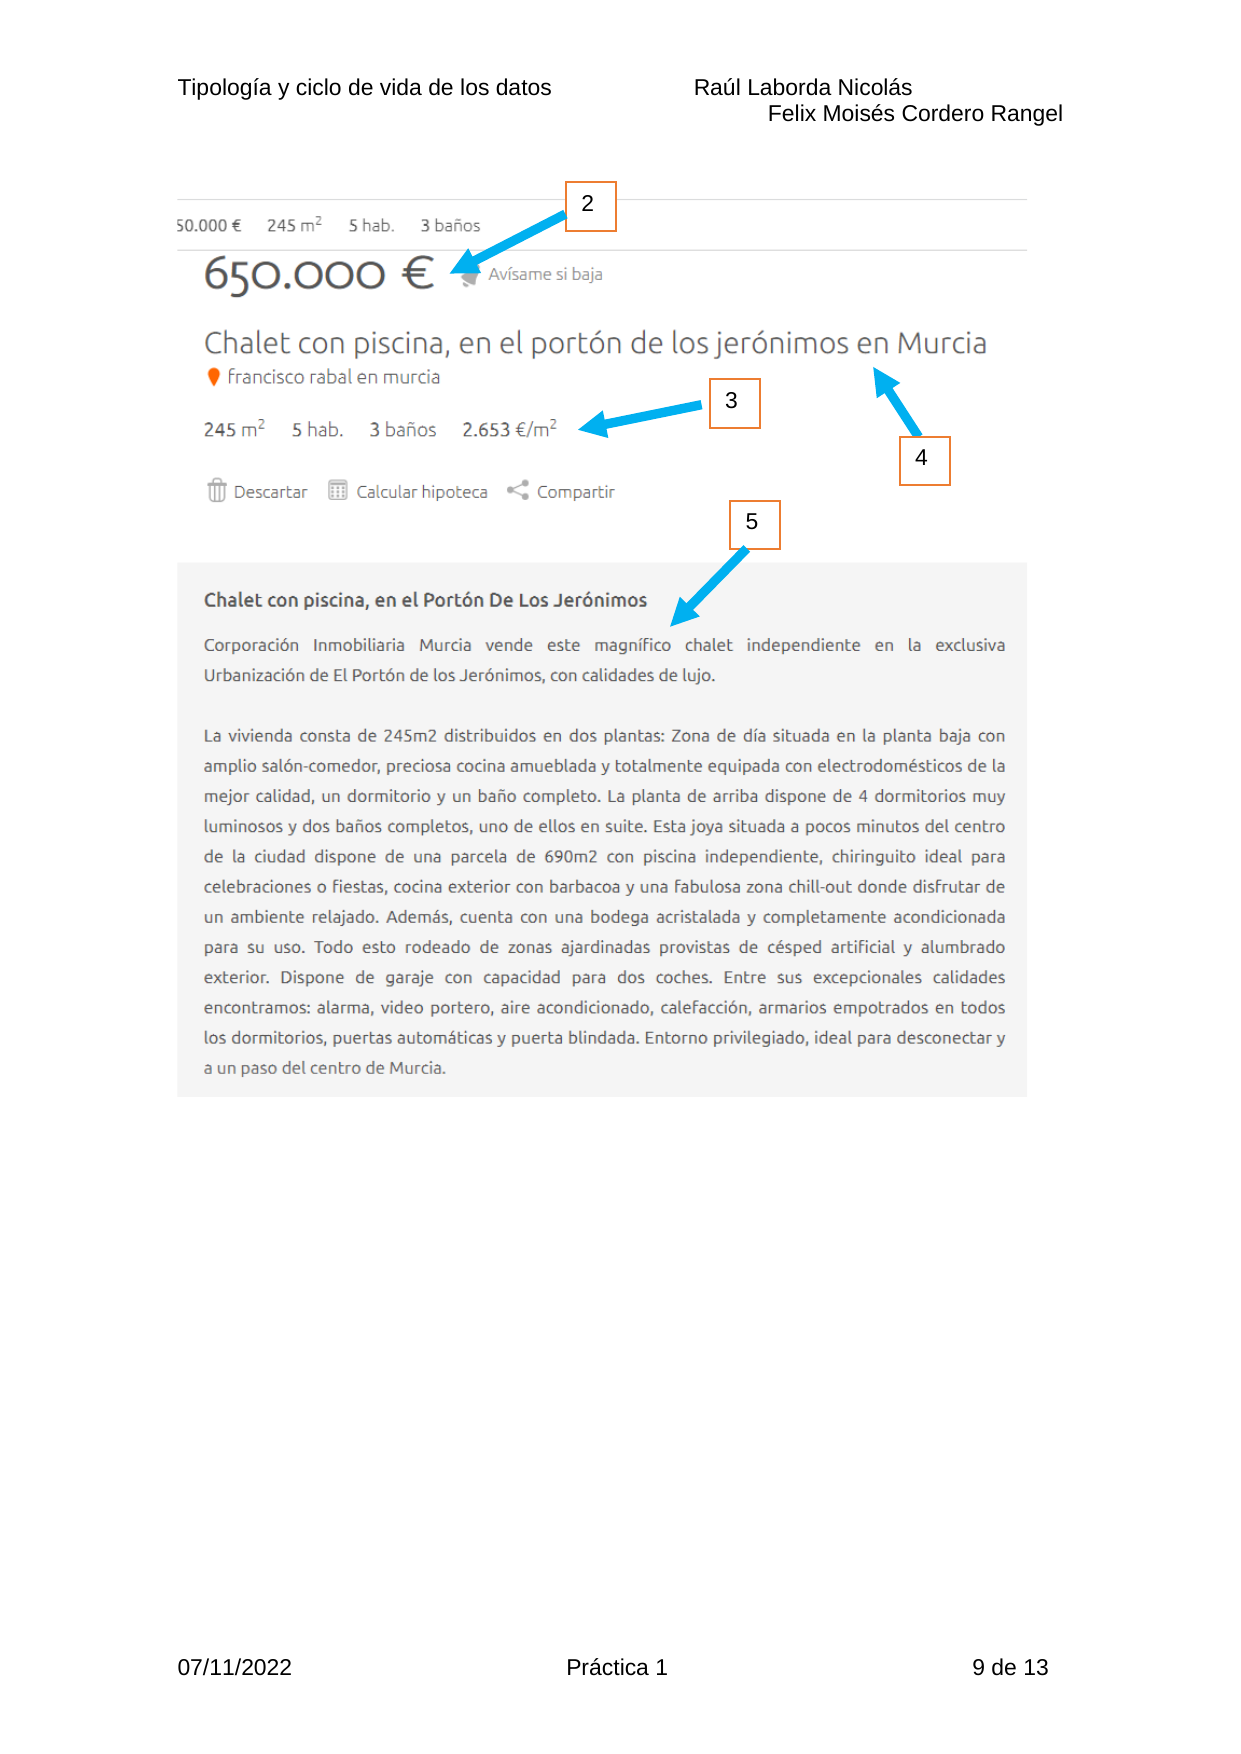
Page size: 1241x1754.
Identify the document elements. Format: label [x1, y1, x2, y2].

picture [177, 192, 1028, 1097]
